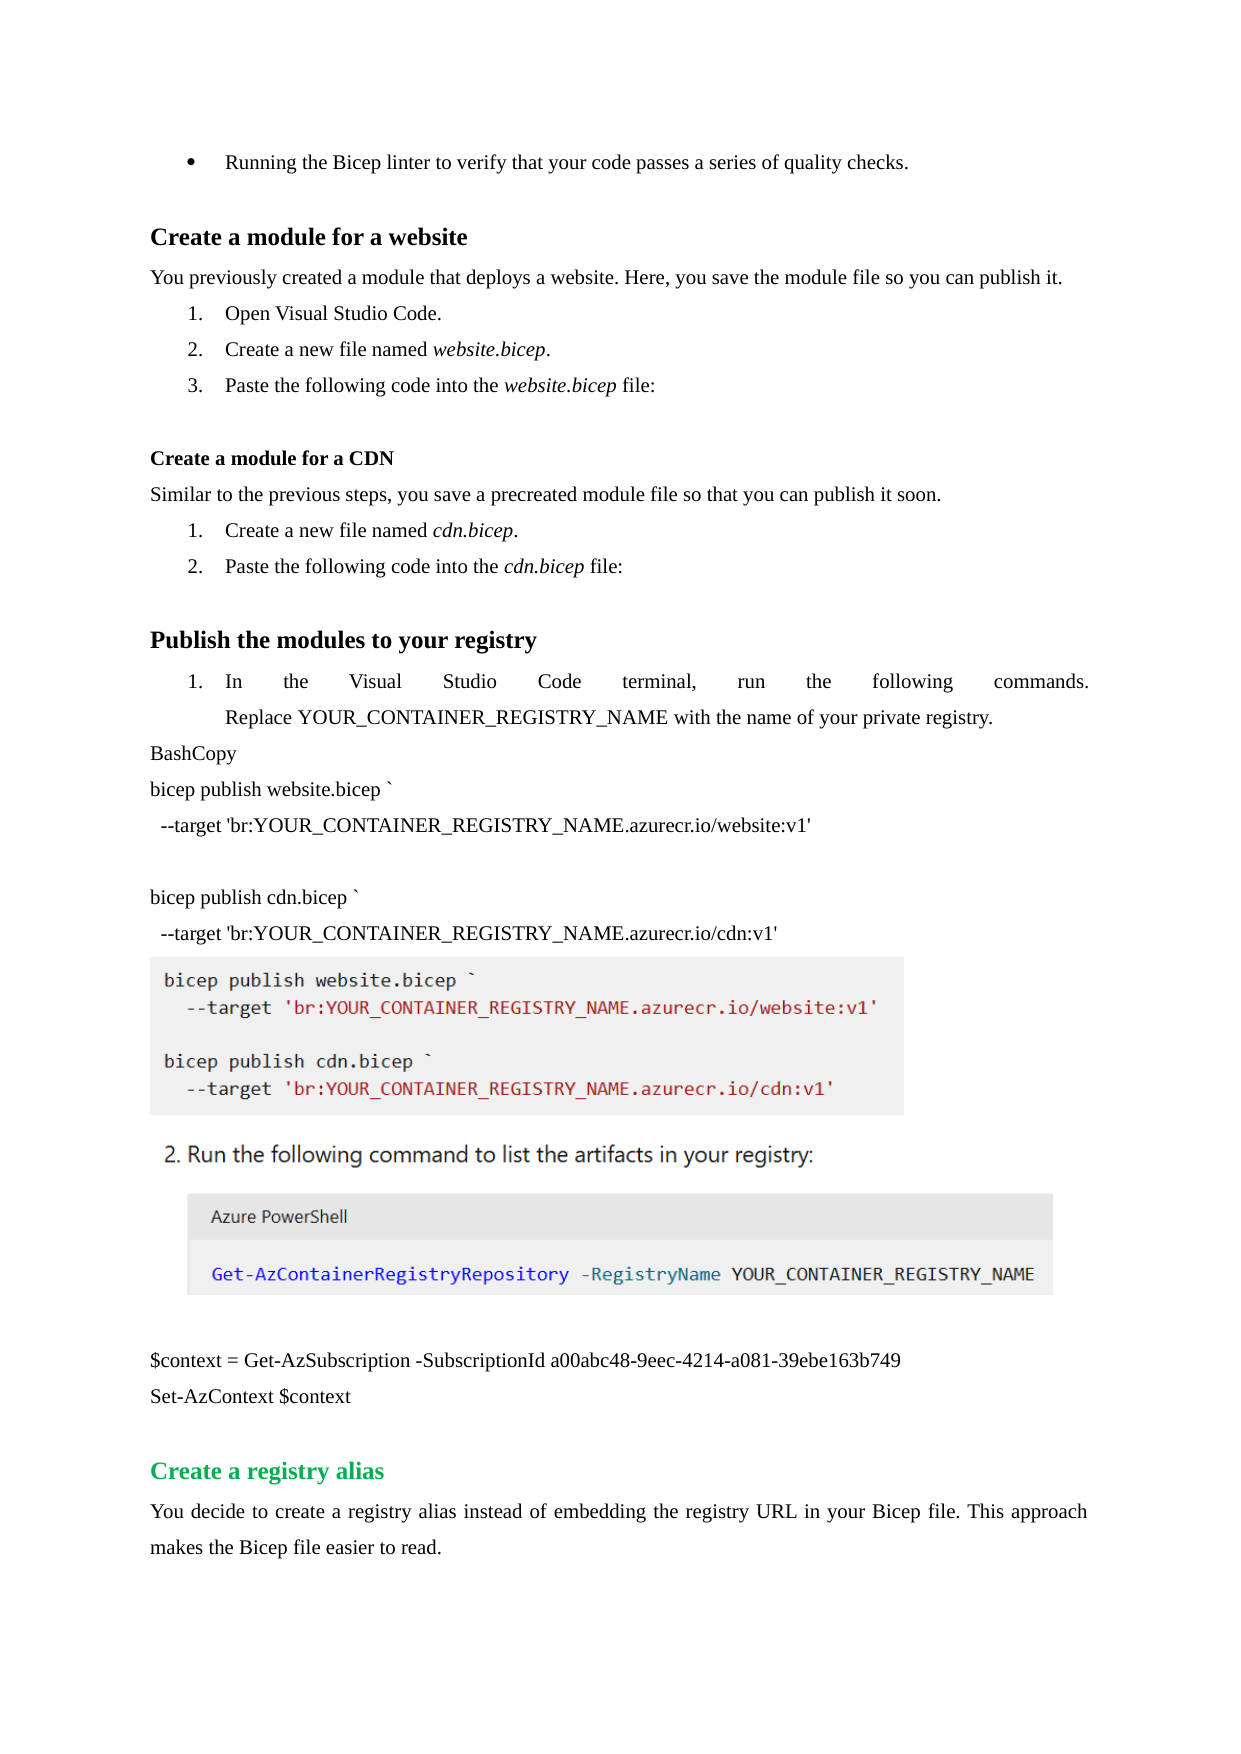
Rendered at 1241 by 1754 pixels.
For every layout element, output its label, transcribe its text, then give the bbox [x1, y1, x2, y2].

text You decide to create a registry alias instead of embedding the registry URL in your Bicep file. This approach makes the Bicep file easier to read. [150, 1499, 1090, 1559]
text --target 'br:YOUR_CONTAINER_REGISTRY_NAME.azurecr.io/website:v1' [150, 813, 1090, 837]
text bicep publish website.bicep ` [150, 777, 1090, 801]
picture [150, 957, 905, 1115]
text --target 'br:YOUR_CONTAINER_REGISTRY_NAME.azurecr.io/cdn:v1' [150, 921, 1090, 945]
list Running the Bicep linter to verify that your code passes a series of quality checks. [187, 150, 1090, 174]
text Similar to the previous steps, you save a precreated module file so that you can publish it soon. [150, 481, 1090, 506]
text Set-AzContext $context [150, 1384, 1090, 1408]
text bicep publish cdn.bicep ` [150, 885, 1090, 909]
list Paste the following code into the cdn.bicep file: [187, 553, 1090, 578]
text You previously created a module that deploys a website. Here, you save the module file so you can publish it. [150, 265, 1090, 289]
list Open Visual Studio Code. [187, 301, 1090, 325]
list In the Visual Studio Code terminal, run the following commands. Replace YOUR_CONTAINER_REGISTRY_NAME with the name of your private registry. [187, 669, 1090, 729]
list Create a new file named cdn.bicep. [187, 517, 1090, 542]
text $context = Get-AzSubscription -SubscriptionId a00abc48-9eec-4214-a081-39ebe163b749 [150, 1348, 1090, 1372]
text Publish the modules to your registry [150, 626, 1090, 654]
list Create a new file named website.bicep. [187, 337, 1090, 361]
list Paste the following code into the website.bicep file: [187, 373, 1090, 397]
text Create a module for a CDN [150, 445, 1090, 469]
text BashCopy [150, 741, 1090, 765]
picture [150, 1131, 1054, 1295]
text Create a registry alias [150, 1456, 1090, 1485]
text Create a module for a website [150, 222, 1090, 251]
